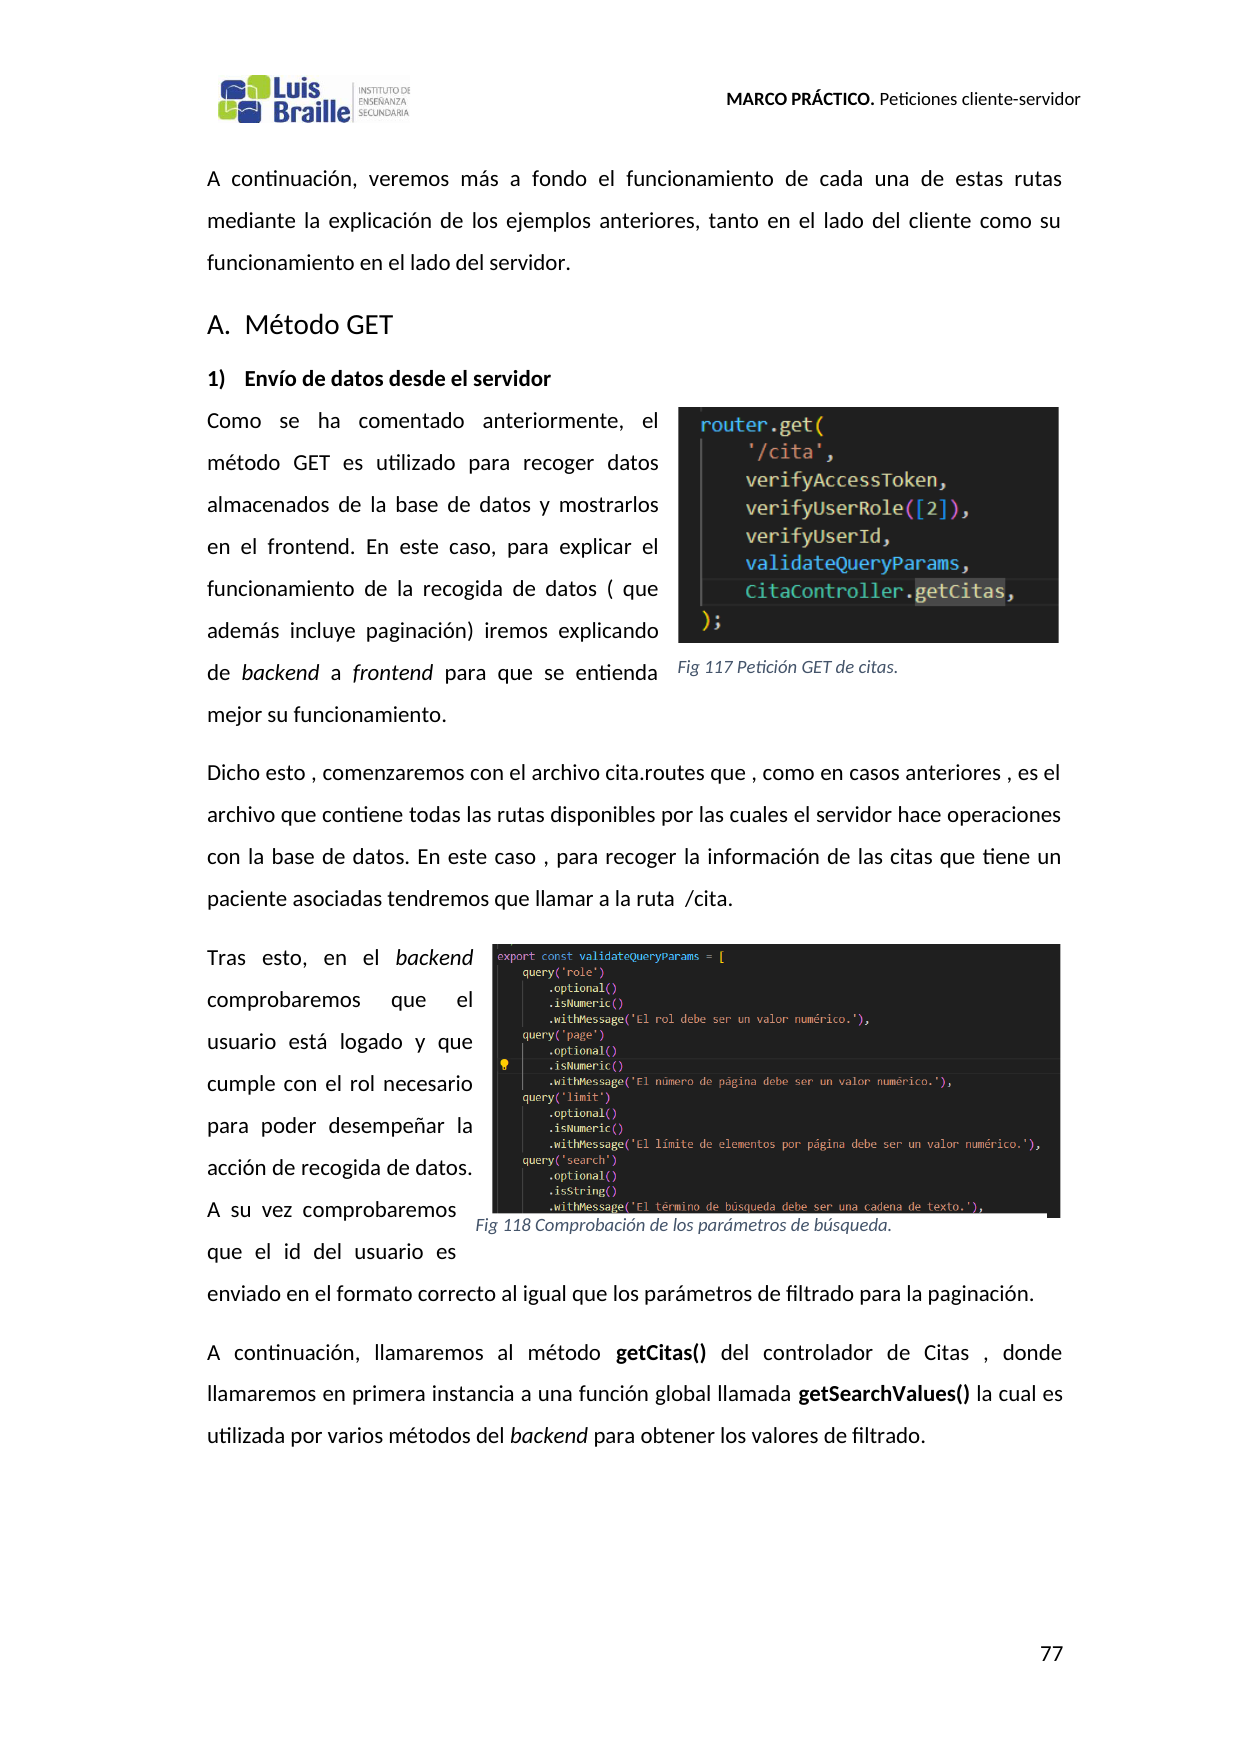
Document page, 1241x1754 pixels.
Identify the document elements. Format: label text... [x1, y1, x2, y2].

text A continuación, veremos más a fondo el funcionamiento de cada una de estas rutas mediante la explicación de los ejemplos anteriores, tanto en el lado del cliente como su funcionamiento en el lado del servidor. [207, 164, 1063, 276]
picture [677, 407, 1059, 642]
list Envío de datos desde el servidor [207, 364, 1063, 392]
text Dicho esto , comenzaremos con el archivo cita.routes que , como en casos anteriores , es el archivo que contiene todas las rutas disponibles por las cuales el servidor hace operaciones con la base de datos. En este caso , para recoger la información de las citas que tiene un paciente asociadas tendremos que llamar a la ruta /cita. [207, 758, 1063, 912]
list Método GET [207, 306, 1063, 342]
picture [491, 944, 1060, 1217]
text A continuación, llamaremos al método getCitas() del controlador de Citas , donde llamaremos en primera instancia a una función global llamada getSearchValues() la cual es utilizada por varios métodos del backend para obtener los valores de filtrado. [207, 1338, 1063, 1449]
